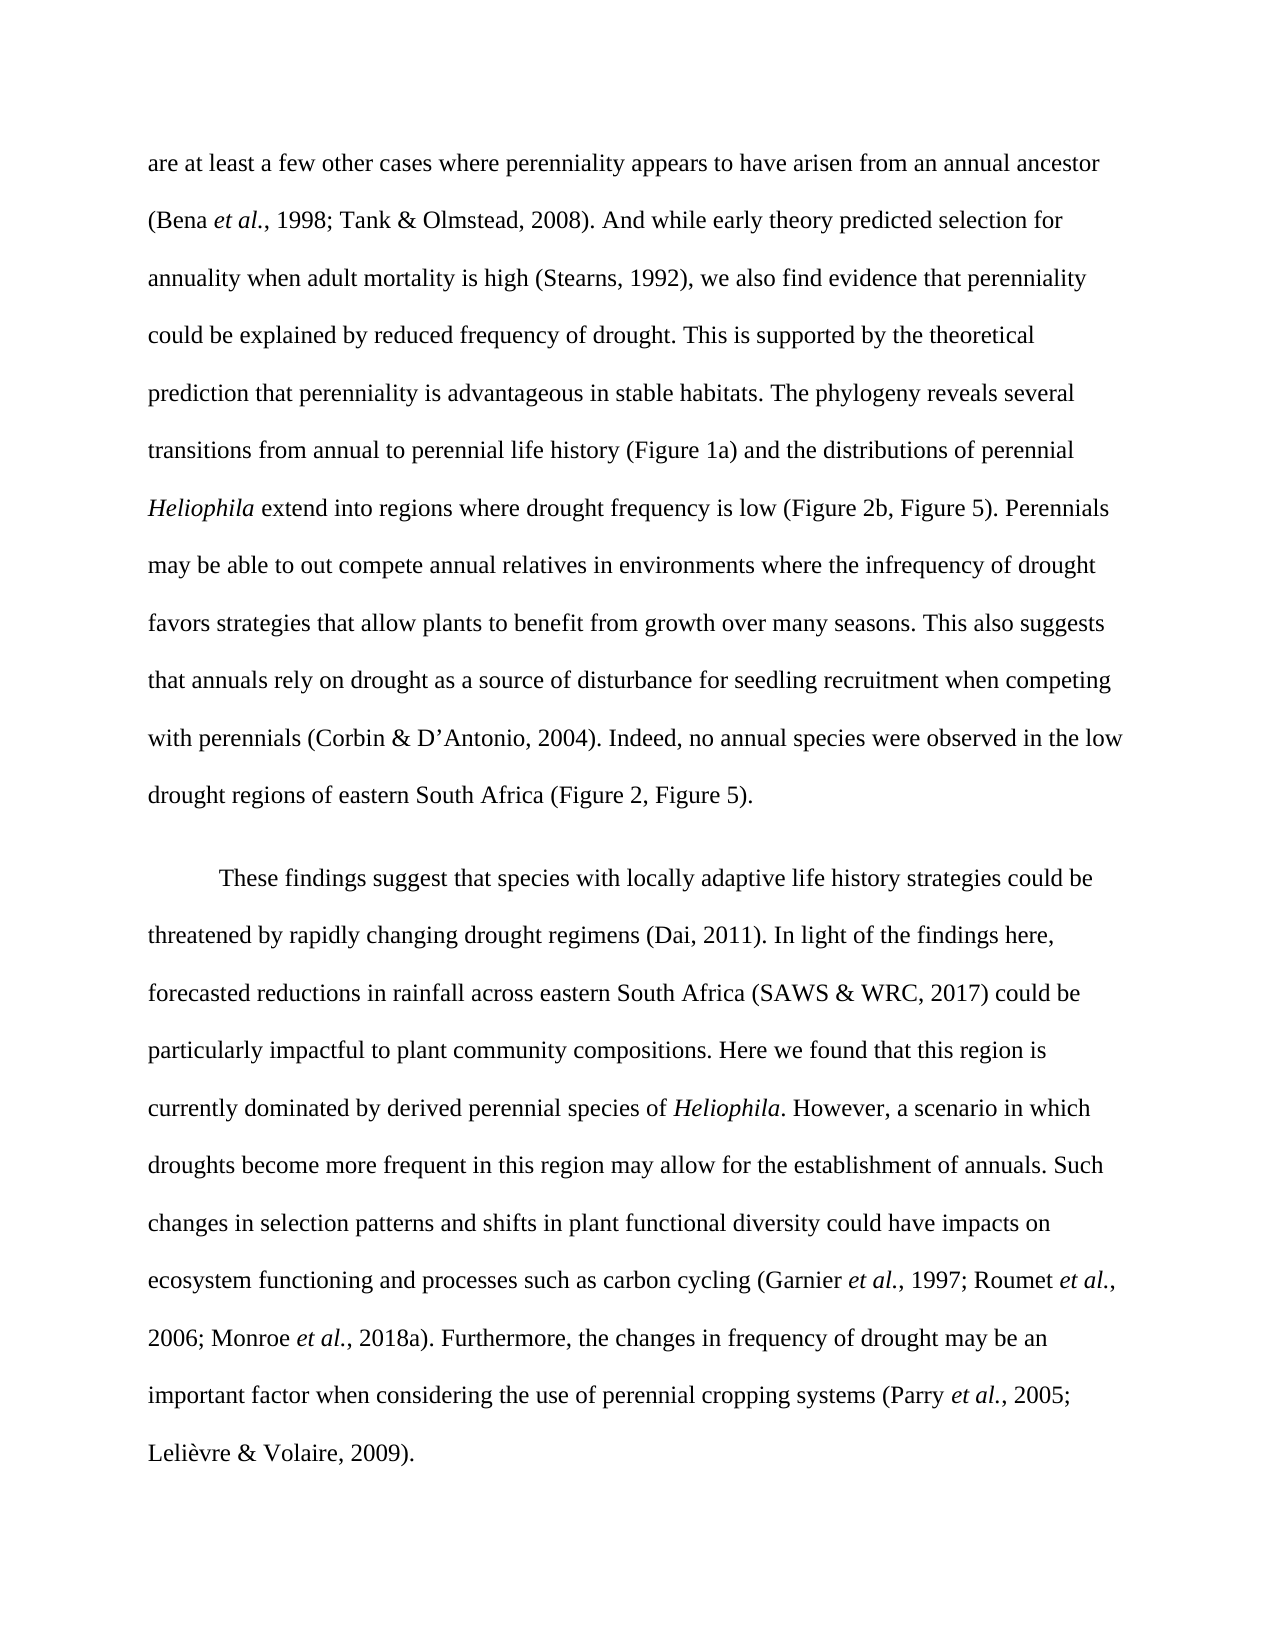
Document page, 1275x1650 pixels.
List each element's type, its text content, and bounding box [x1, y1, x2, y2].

text These findings suggest that species with locally adaptive life history strategies could be threatened by rapidly changing drought regimens (Dai, 2011). In light of the findings here, forecasted reductions in rainfall across eastern South Africa (SAWS & WRC, 2017) could be particularly impactful to plant community compositions. Here we found that this region is currently dominated by derived perennial species of Heliophila. However, a scenario in which droughts become more frequent in this region may allow for the establishment of annuals. Such changes in selection patterns and shifts in plant functional diversity could have impacts on ecosystem functioning and processes such as carbon cycling (Garnier et al., 1997; Roumet et al., 2006; Monroe et al., 2018a). Furthermore, the changes in frequency of drought may be an important factor when considering the use of perennial cropping systems (Parry et al., 2005; Lelièvre & Volaire, 2009). [148, 863, 1127, 1466]
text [148, 148, 1127, 809]
